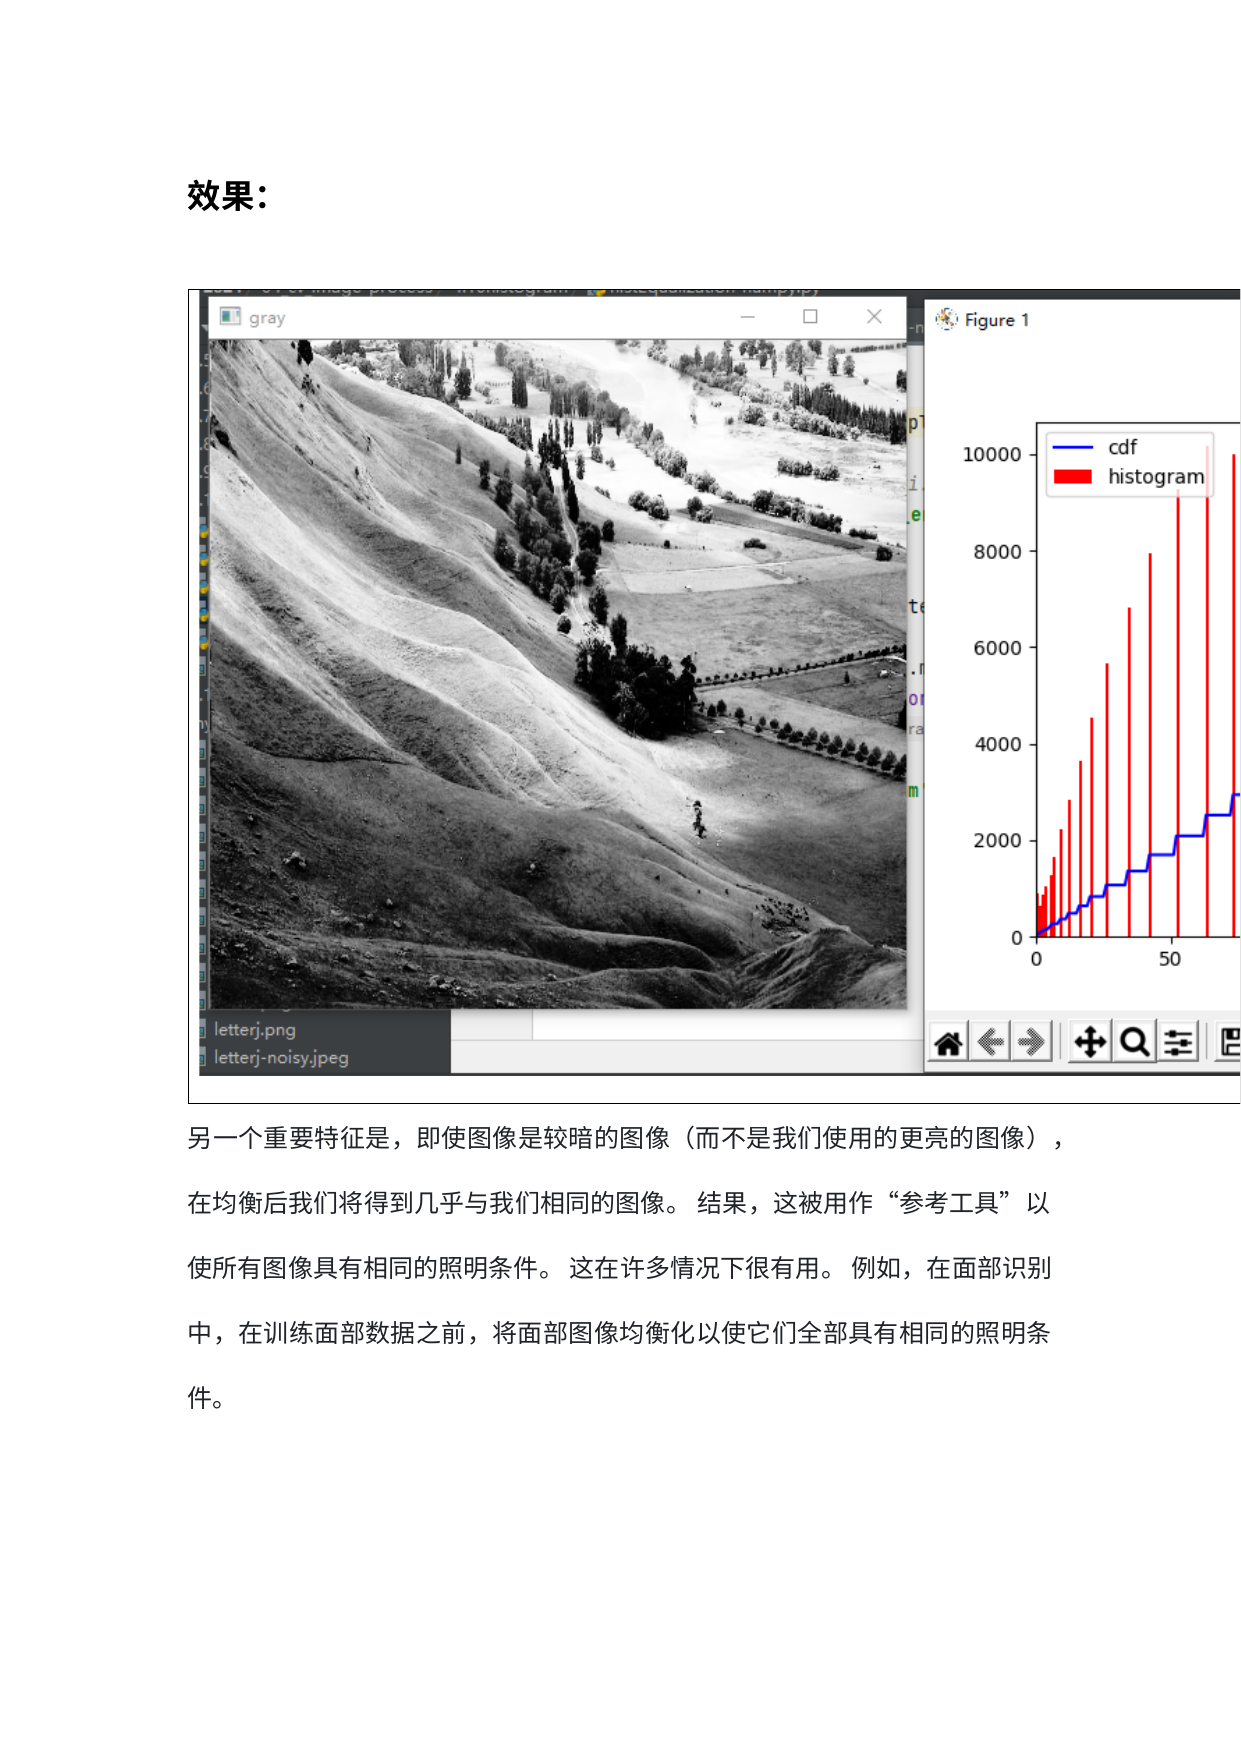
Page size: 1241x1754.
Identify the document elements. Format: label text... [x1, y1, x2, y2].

table_header [189, 290, 1240, 1103]
subtitle 效果： [187, 162, 1053, 227]
text 另一个重要特征是，即使图像是较暗的图像（而不是我们使用的更亮的图像），在均衡后我们将得到几乎与我们相同的图像。 结果，这被用作“参考工具”以使所有图像具有相同的照明条件。 这在许多情况下很有用。 例如，在面部识别中，在训练面部数据之前，将面部图像均衡化以使它们全部具有相同的照明条件。 [187, 1104, 1053, 1429]
picture [199, 290, 1241, 1076]
